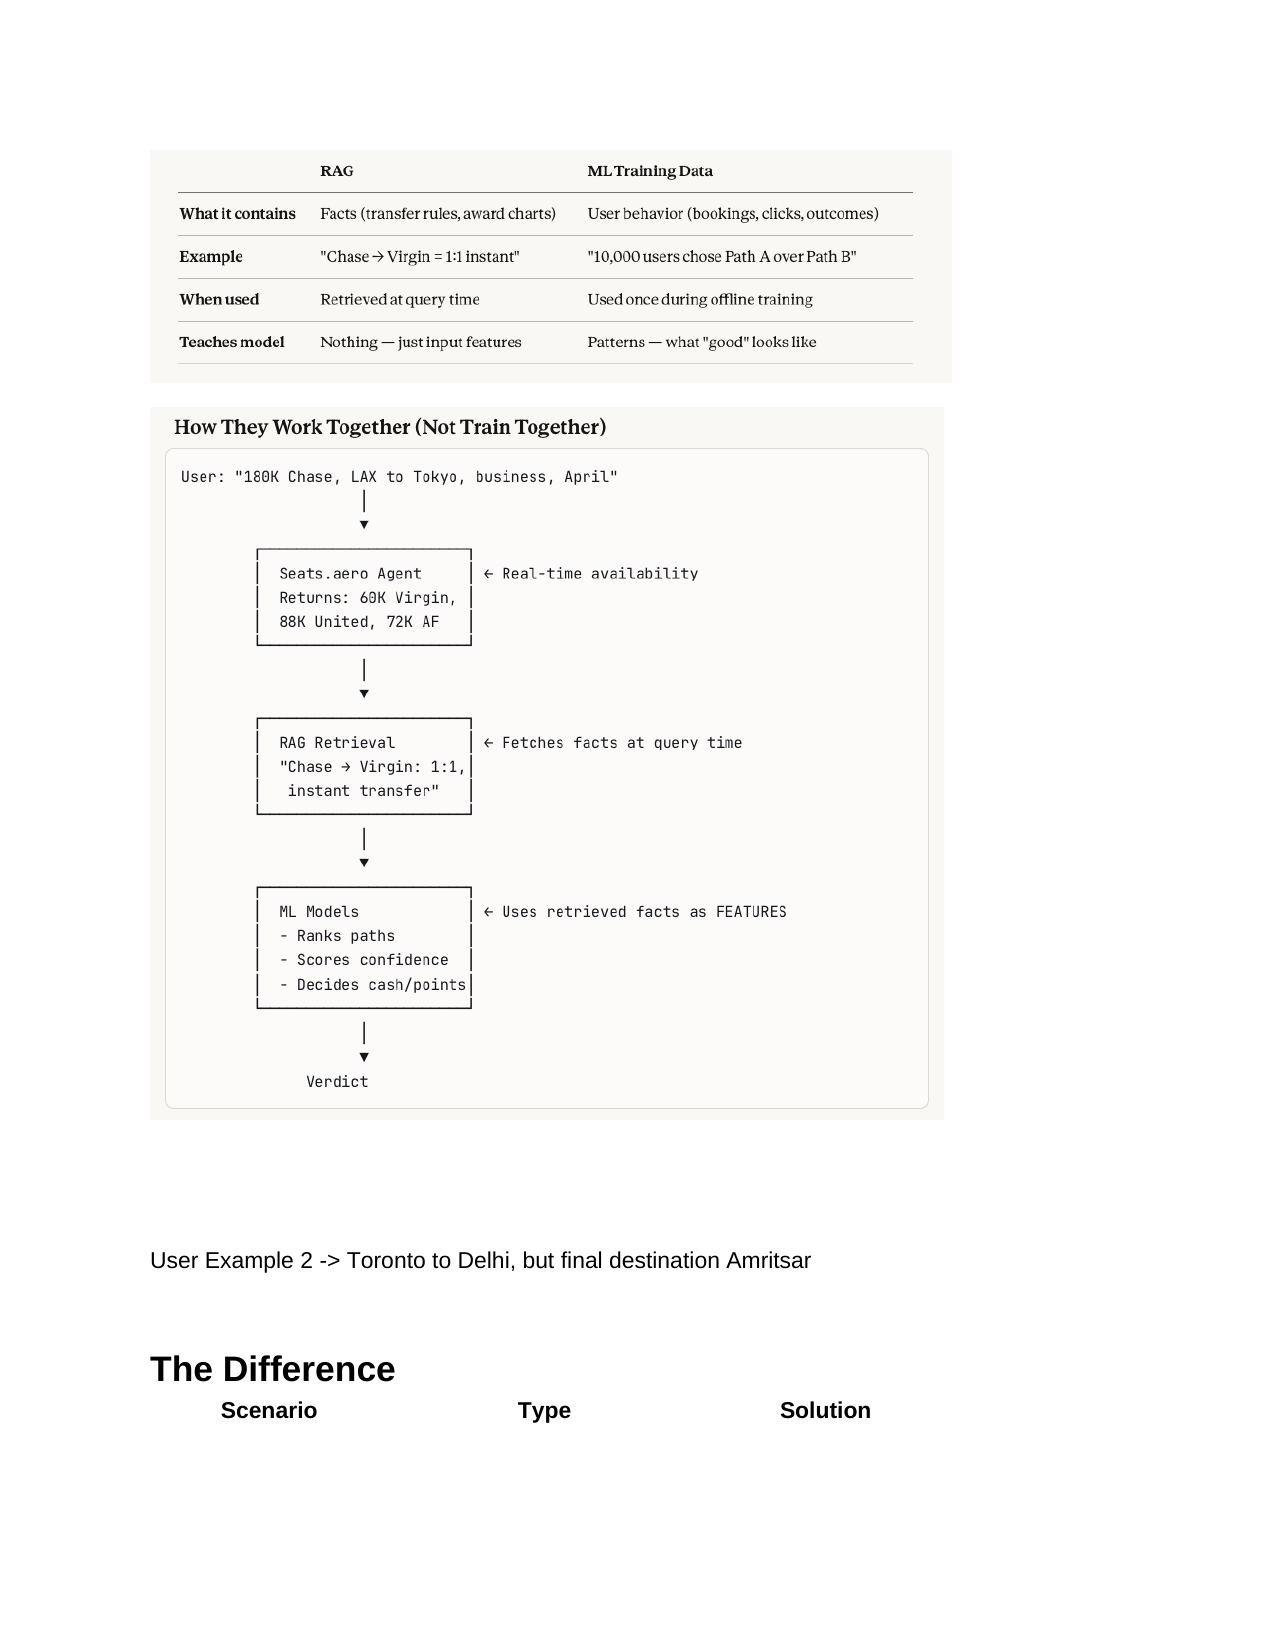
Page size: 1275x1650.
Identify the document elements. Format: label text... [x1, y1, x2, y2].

text User Example 2 -> Toronto to Delhi, but final destination Amritsar [150, 1247, 1125, 1273]
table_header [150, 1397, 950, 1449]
subtitle The Difference [150, 1348, 1125, 1388]
picture [150, 150, 953, 383]
picture [150, 407, 945, 1120]
